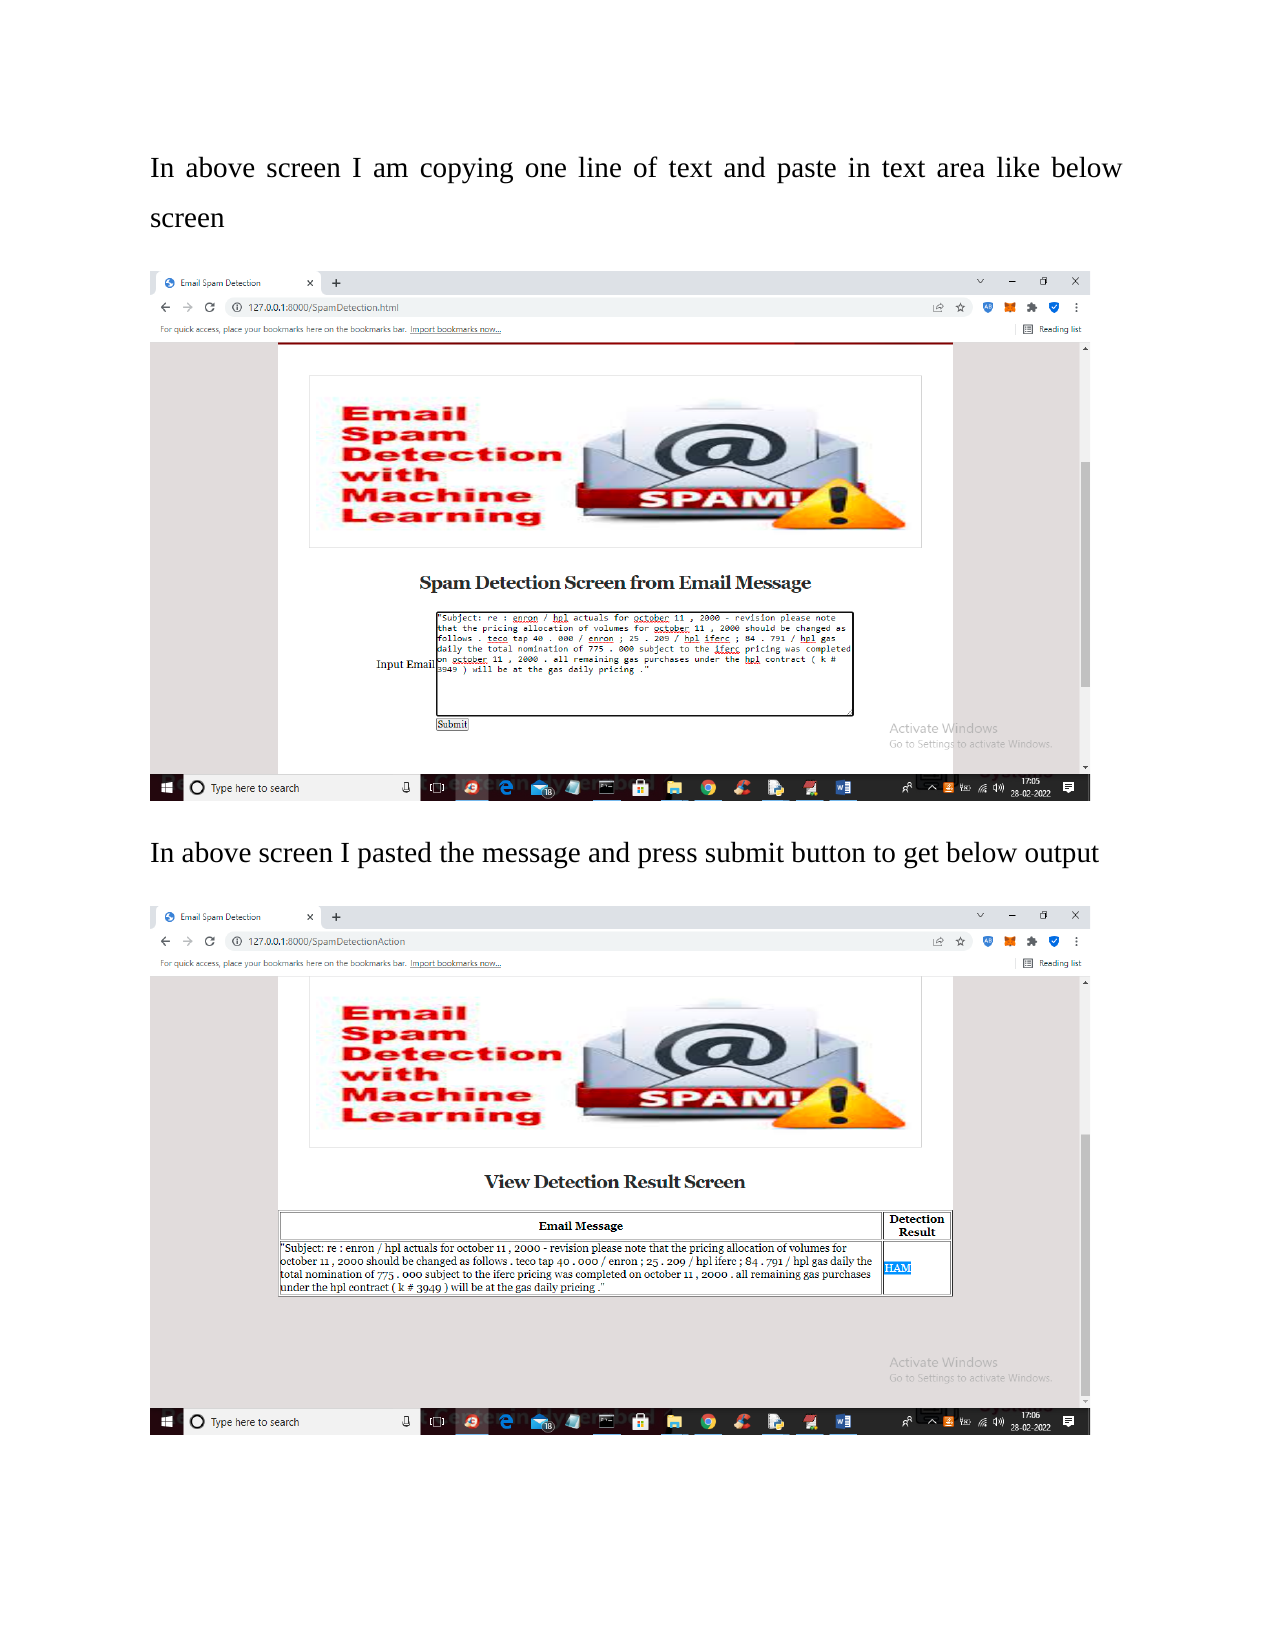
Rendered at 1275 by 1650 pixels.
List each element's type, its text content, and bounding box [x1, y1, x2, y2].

text In above screen I pasted the message and press submit button to get below output [150, 835, 1125, 868]
text In above screen I am copying one line of text and paste in text area like below screen [150, 150, 1125, 234]
picture [150, 906, 1091, 1435]
picture [150, 271, 1091, 801]
